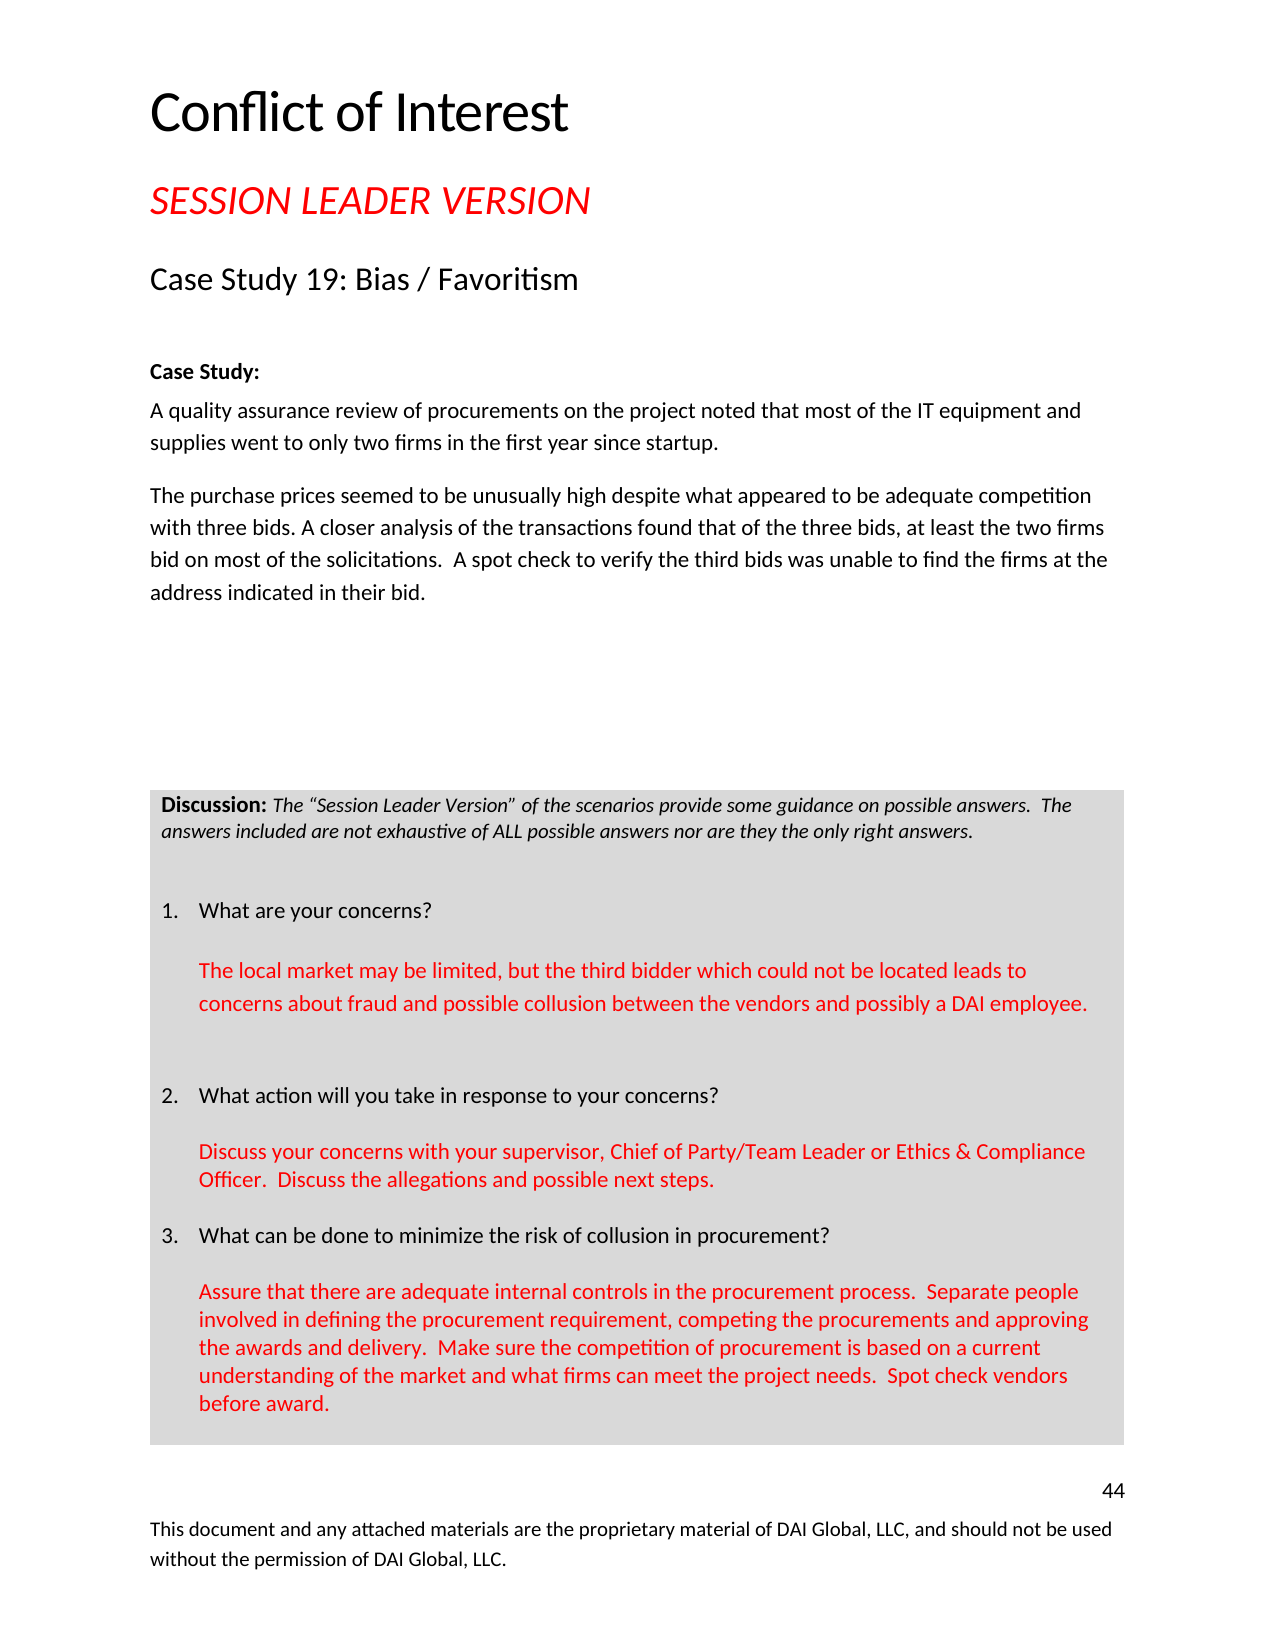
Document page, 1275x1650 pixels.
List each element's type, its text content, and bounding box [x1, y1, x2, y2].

text SESSION LEADER VERSION [150, 174, 1125, 225]
text The purchase prices seemed to be unusually high despite what appeared to be adequate competition with three bids. A closer analysis of the transactions found that of the three bids, at least the two firms bid on most of the solicitations. A spot check to verify the third bids was unable to find the firms at the address indicated in their bid. [150, 481, 1125, 606]
table_header Discussion: The “Session Leader Version” of the scenarios provide some guidance on possible answers. The answers included are not exhaustive of ALL possible answers nor are they the only right answers. What are your concerns? The local market may be limited, but the third bidder which could not be located leads to concerns about fraud and possible collusion between the vendors and possibly a DAI employee. What action will you take in response to your concerns? Discuss your concerns with your supervisor, Chief of Party/Team Leader or Ethics & Compliance Officer. Discuss the allegations and possible next steps. What can be done to minimize the risk of collusion in procurement? Assure that there are adequate internal controls in the procurement process. Separate people involved in defining the procurement requirement, competing the procurements and approving the awards and delivery. Make sure the competition of procurement is based on a current understanding of the market and what firms can meet the project needs. Spot check vendors before award. [150, 790, 1124, 1445]
subtitle Case Study 19: Bias / Favoritism [150, 258, 1125, 298]
text A quality assurance review of procurements on the project noted that most of the IT equipment and supplies went to only two firms in the first year since startup. [150, 396, 1125, 456]
text Case Study: [150, 357, 1125, 386]
